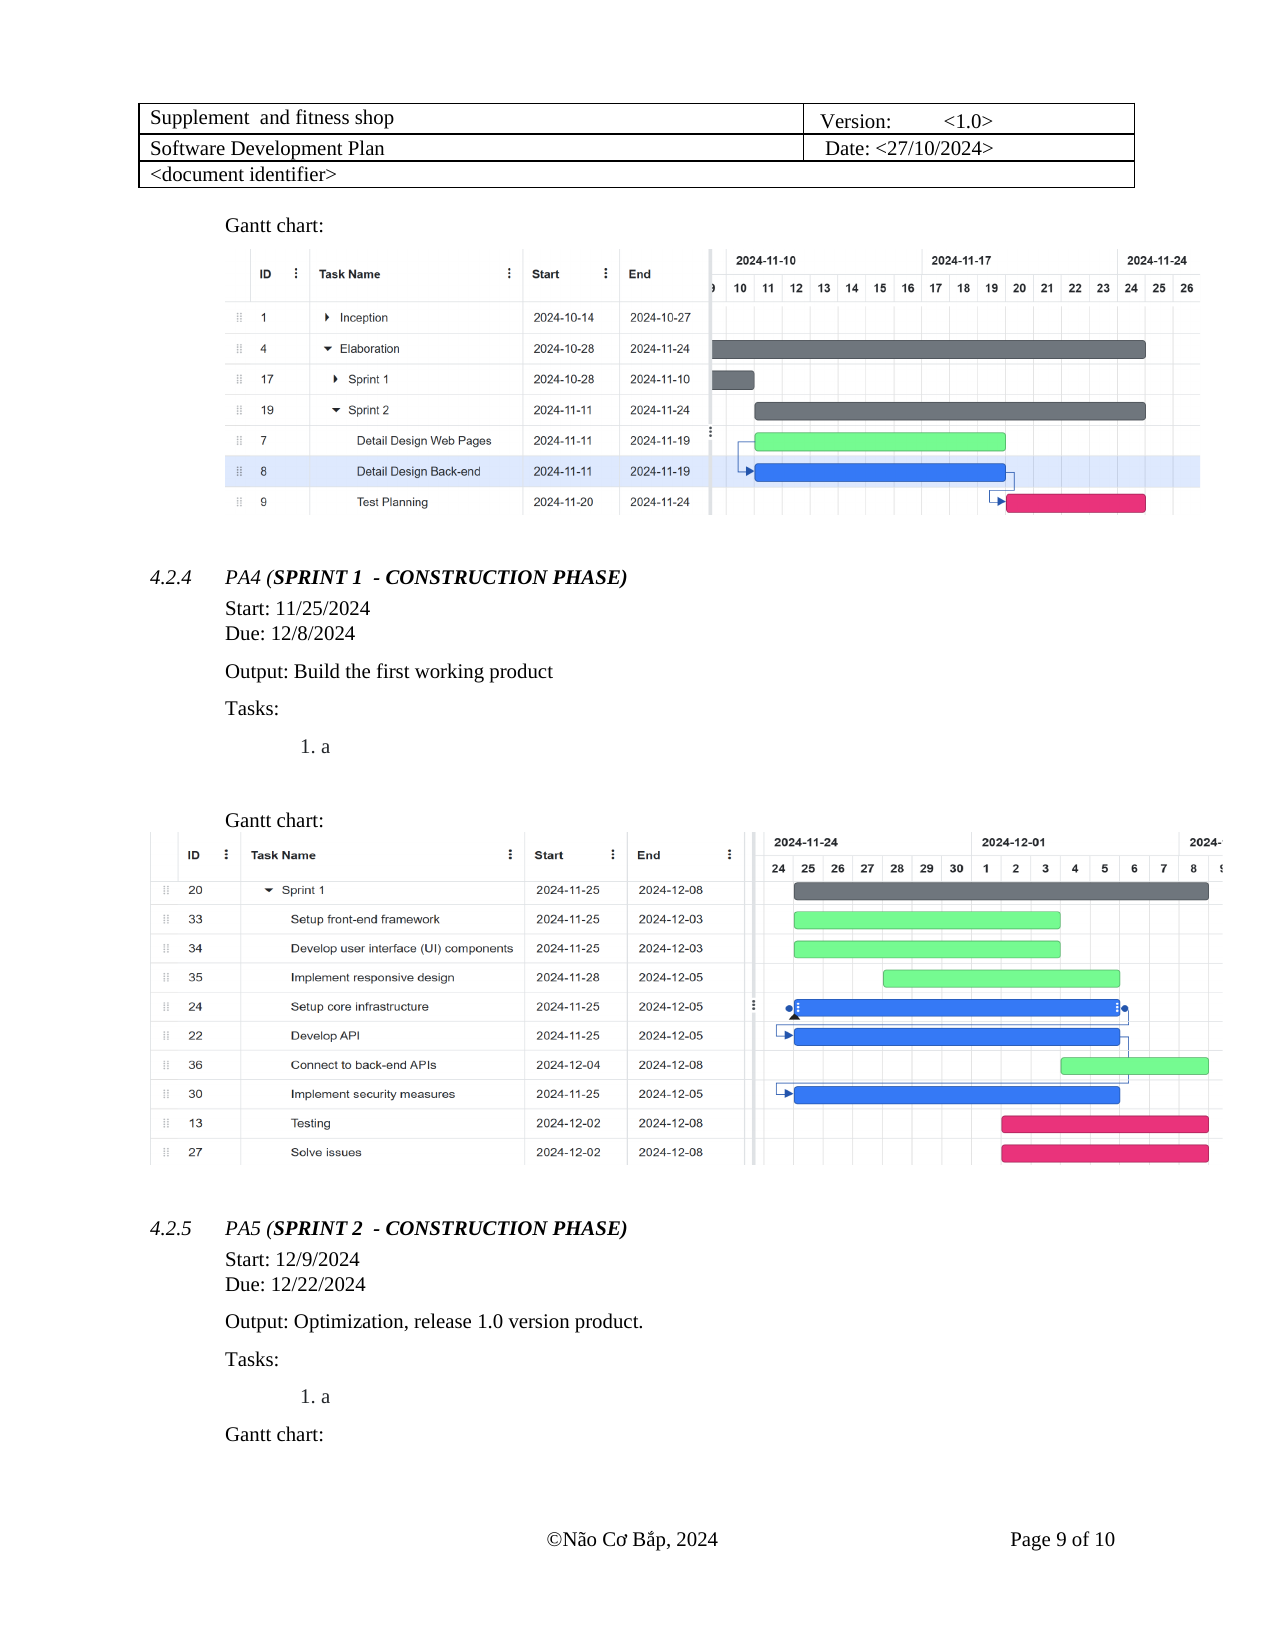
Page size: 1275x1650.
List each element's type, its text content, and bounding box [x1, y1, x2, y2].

text 1. a [300, 733, 1125, 758]
text Due: 12/22/2024 [225, 1271, 1125, 1296]
text Tasks: [225, 695, 1125, 720]
text Gantt chart: [150, 807, 1125, 832]
text Output: Optimization, release 1.0 version product. [225, 1308, 1125, 1333]
text Tasks: [225, 1346, 1125, 1371]
text Gantt chart: [150, 212, 1125, 237]
picture [150, 832, 1223, 1165]
text Due: 12/8/2024 [225, 620, 1125, 645]
text Output: Build the first working product [225, 658, 1125, 683]
subtitle PA4 (SPRINT 1 - CONSTRUCTION PHASE) [150, 564, 1125, 589]
text Gantt chart: [150, 1421, 1125, 1446]
picture [225, 249, 1200, 515]
text Start: 12/9/2024 [150, 1246, 1125, 1271]
text Start: 11/25/2024 [150, 595, 1125, 620]
subtitle PA5 (SPRINT 2 - CONSTRUCTION PHASE) [150, 1215, 1125, 1240]
text 1. a [300, 1383, 1125, 1408]
